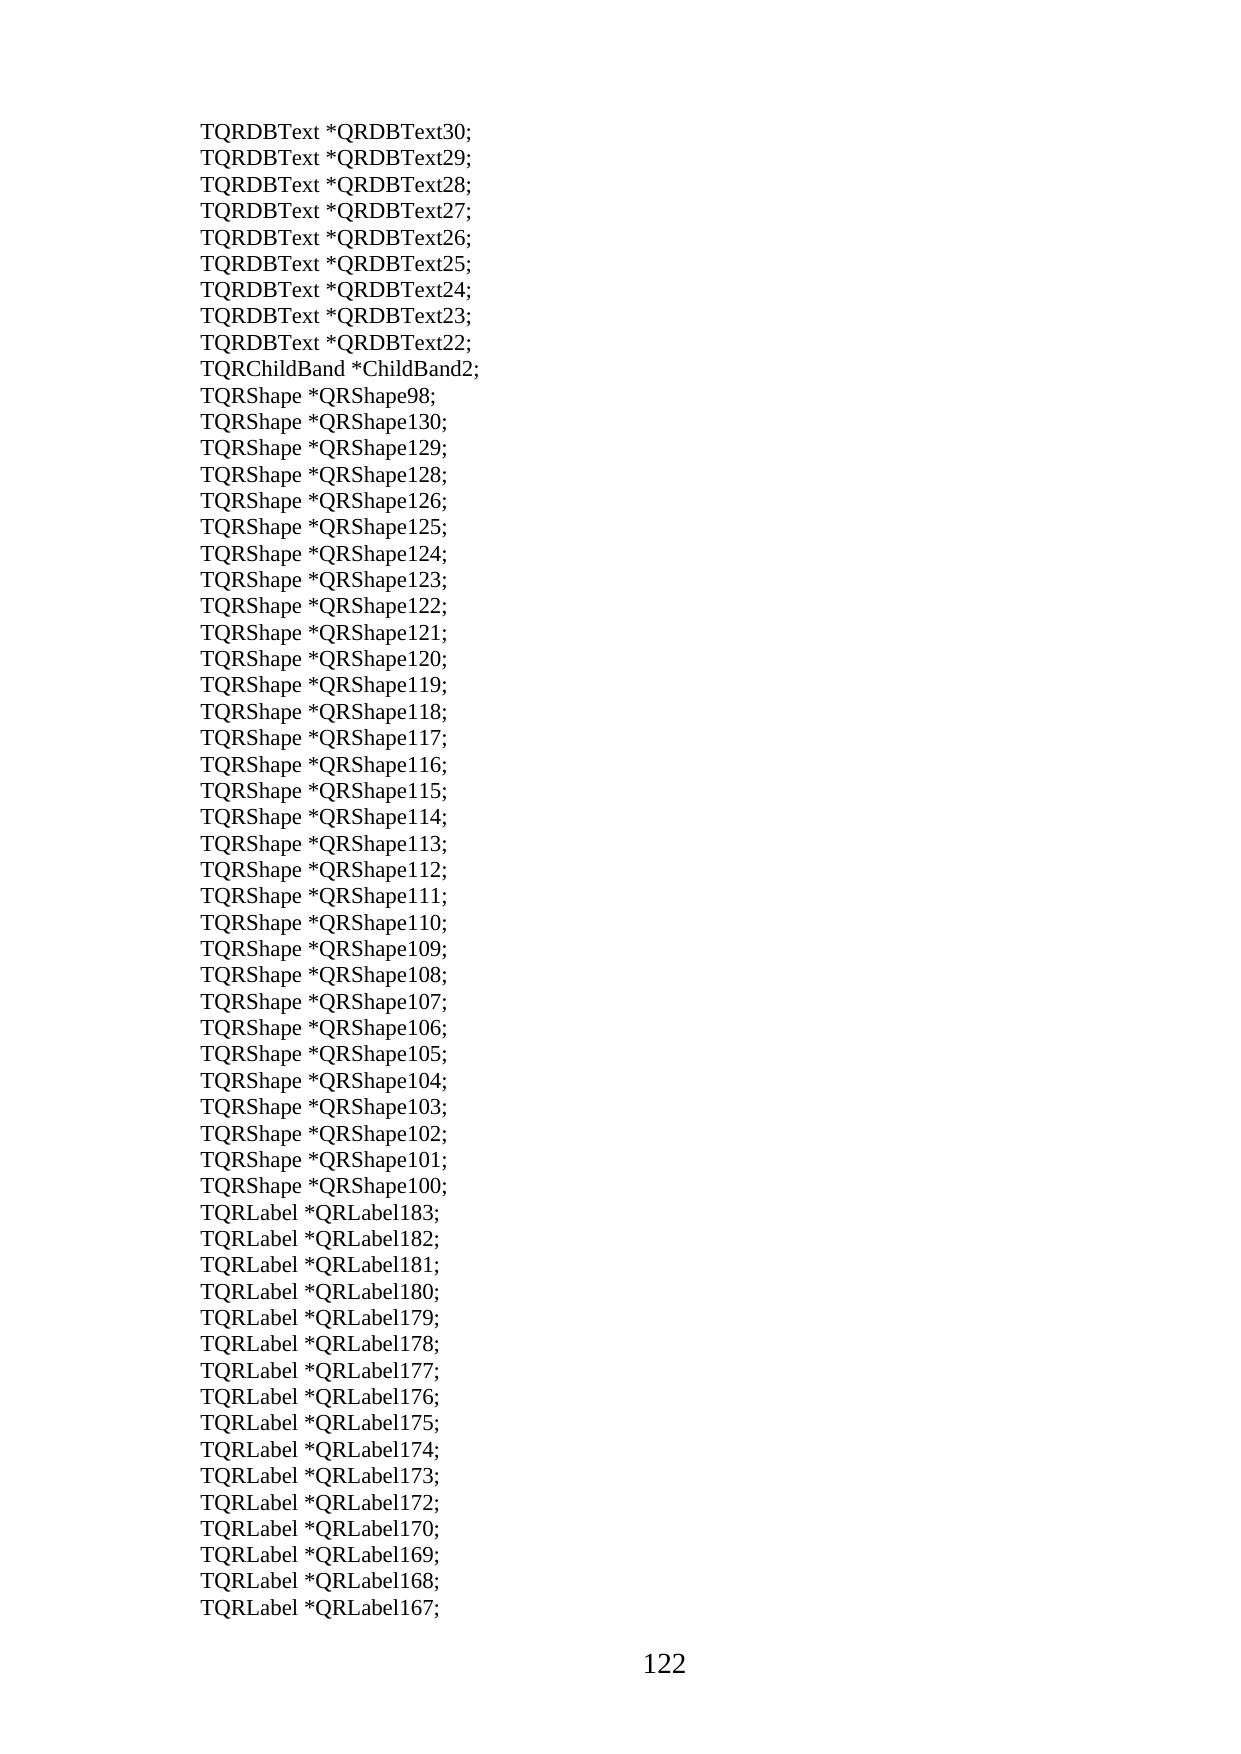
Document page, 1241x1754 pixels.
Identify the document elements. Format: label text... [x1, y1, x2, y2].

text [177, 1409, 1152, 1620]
text TQRShape *QRShape124; [177, 540, 1152, 566]
text TQRShape *QRShape108; [177, 961, 1152, 988]
text TQRShape *QRShape123; [177, 566, 1152, 592]
text TQRShape *QRShape113; [177, 830, 1152, 856]
text TQRDBText *QRDBText27; [177, 197, 1152, 223]
text TQRShape *QRShape119; [177, 672, 1152, 698]
text TQRShape *QRShape102; [177, 1119, 1152, 1146]
text TQRShape *QRShape103; [177, 1093, 1152, 1119]
text TQRShape *QRShape118; [177, 698, 1152, 724]
text TQRShape *QRShape114; [177, 803, 1152, 830]
text TQRShape *QRShape120; [177, 645, 1152, 672]
text TQRShape *QRShape105; [177, 1041, 1152, 1067]
text TQRShape *QRShape110; [177, 909, 1152, 935]
text TQRShape *QRShape125; [177, 513, 1152, 540]
text TQRDBText *QRDBText29; [177, 144, 1152, 171]
text TQRShape *QRShape109; [177, 935, 1152, 961]
text TQRShape *QRShape116; [177, 751, 1152, 777]
text TQRDBText *QRDBText23; [177, 303, 1152, 329]
text TQRShape *QRShape128; [177, 461, 1152, 487]
text TQRShape *QRShape100; [177, 1172, 1152, 1199]
text TQRShape *QRShape115; [177, 777, 1152, 803]
text TQRLabel *QRLabel182; [177, 1225, 1152, 1251]
text TQRShape *QRShape129; [177, 434, 1152, 461]
text TQRShape *QRShape98; [177, 382, 1152, 408]
text TQRShape *QRShape101; [177, 1146, 1152, 1172]
text TQRLabel *QRLabel178; [177, 1330, 1152, 1357]
text TQRShape *QRShape121; [177, 619, 1152, 645]
text TQRLabel *QRLabel176; [177, 1383, 1152, 1409]
text TQRLabel *QRLabel183; [177, 1199, 1152, 1225]
text TQRShape *QRShape107; [177, 988, 1152, 1014]
text TQRShape *QRShape104; [177, 1067, 1152, 1093]
text TQRLabel *QRLabel177; [177, 1357, 1152, 1383]
text TQRShape *QRShape126; [177, 487, 1152, 513]
text TQRDBText *QRDBText28; [177, 171, 1152, 197]
text TQRDBText *QRDBText30; [177, 118, 1152, 144]
text TQRLabel *QRLabel179; [177, 1304, 1152, 1330]
text TQRLabel *QRLabel180; [177, 1278, 1152, 1304]
text TQRShape *QRShape106; [177, 1014, 1152, 1041]
text TQRDBText *QRDBText26; [177, 223, 1152, 250]
text TQRShape *QRShape130; [177, 408, 1152, 434]
text TQRShape *QRShape111; [177, 882, 1152, 909]
text TQRLabel *QRLabel181; [177, 1251, 1152, 1278]
text TQRShape *QRShape117; [177, 724, 1152, 751]
text TQRDBText *QRDBText24; [177, 276, 1152, 303]
text TQRChildBand *ChildBand2; [177, 355, 1152, 382]
text TQRShape *QRShape112; [177, 856, 1152, 882]
text TQRDBText *QRDBText25; [177, 250, 1152, 276]
text TQRShape *QRShape122; [177, 592, 1152, 619]
text TQRDBText *QRDBText22; [177, 329, 1152, 355]
